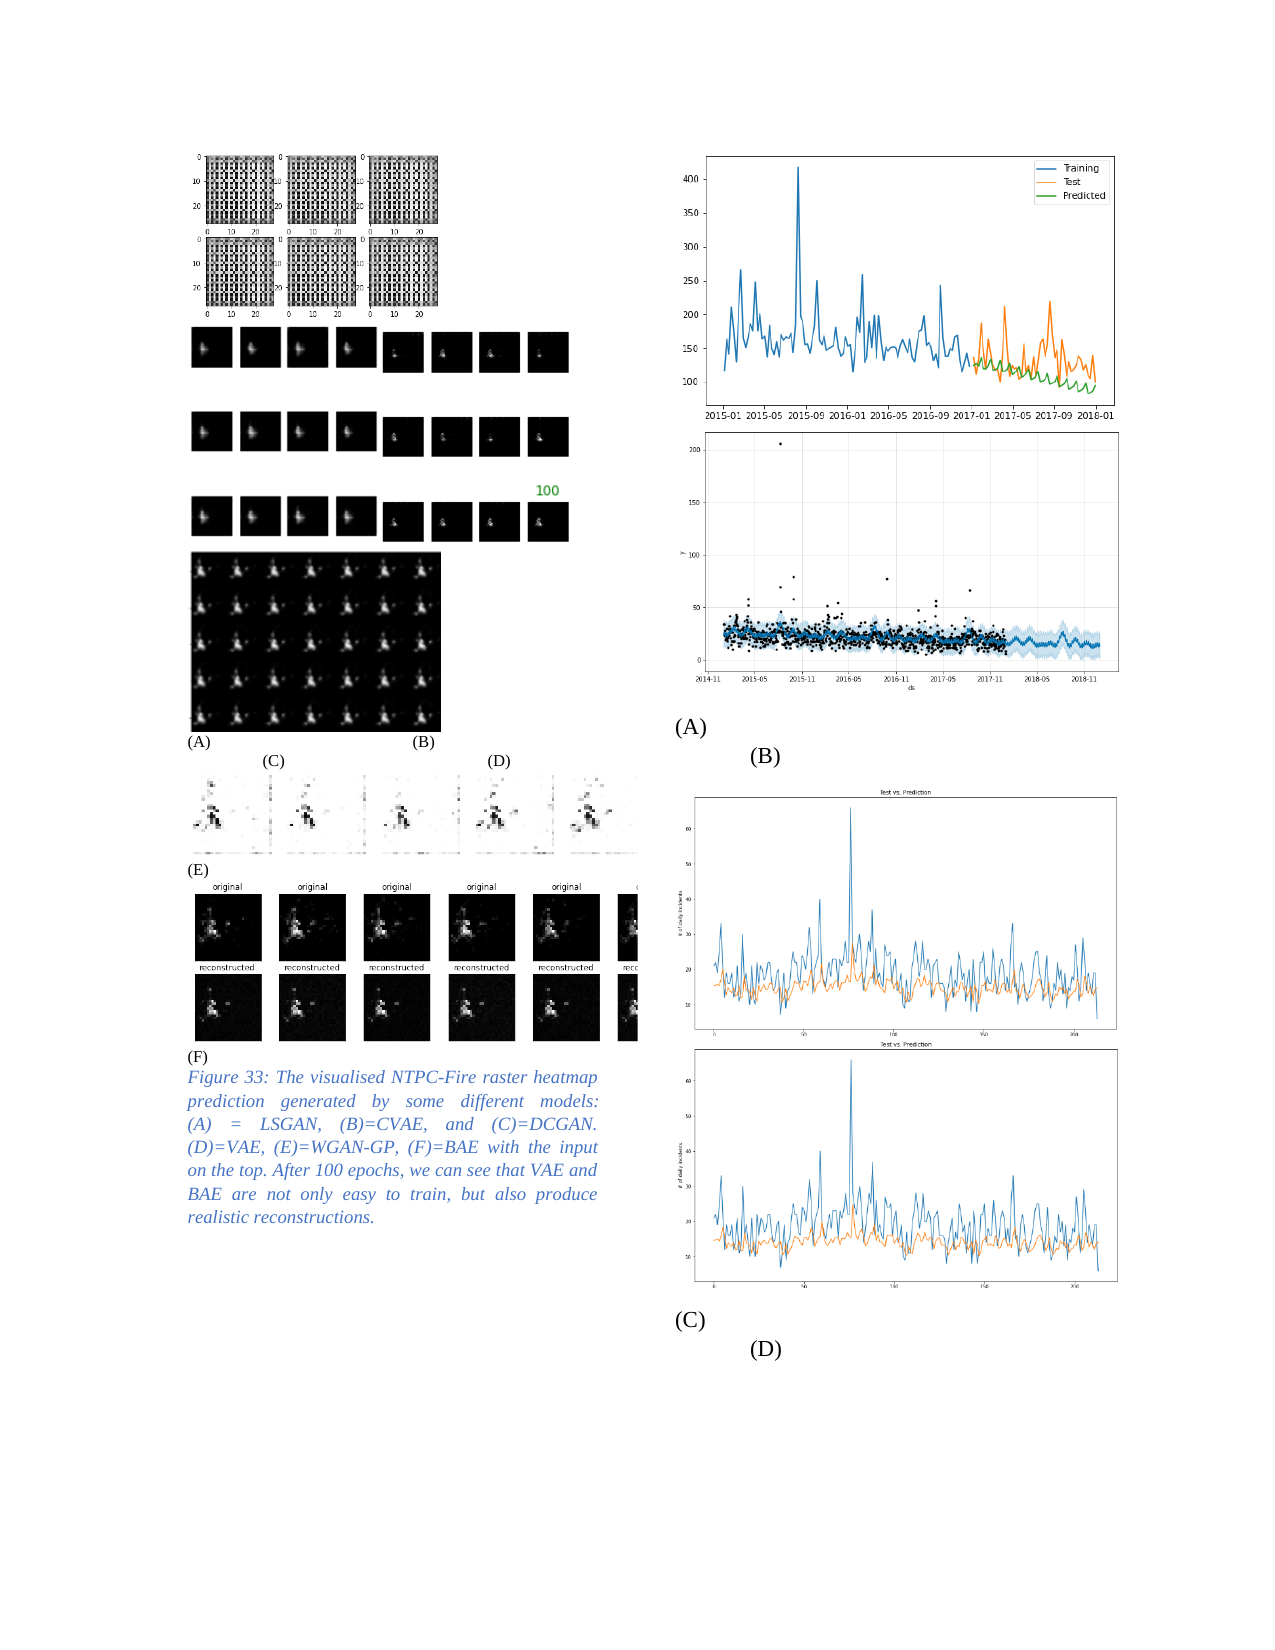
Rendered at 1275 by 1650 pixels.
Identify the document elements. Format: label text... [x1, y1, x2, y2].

picture [187, 770, 638, 860]
text Figure 33: The visualised NTPC-Fire raster heatmap prediction generated by some different models: (A) = LSGAN, (B)=CVAE, and (C)=DCGAN. (D)=VAE, (E)=WGAN-GP, (F)=BAE with the input on the top. After 100 epochs, we can see that VAE and BAE are not only easy to train, but also produce realistic reconstructions. [187, 1066, 600, 1227]
text (E) [187, 860, 600, 879]
picture [187, 879, 638, 1048]
text (C) (D) [675, 1306, 1087, 1361]
picture [675, 786, 1119, 1036]
text (A) (B) (C) (D) [187, 732, 600, 770]
picture [675, 150, 1119, 427]
picture [675, 1038, 1120, 1288]
picture [187, 150, 571, 545]
text (A) (B) [675, 713, 1087, 768]
picture [675, 428, 1122, 695]
picture [187, 548, 441, 732]
text (F) [187, 1048, 600, 1066]
